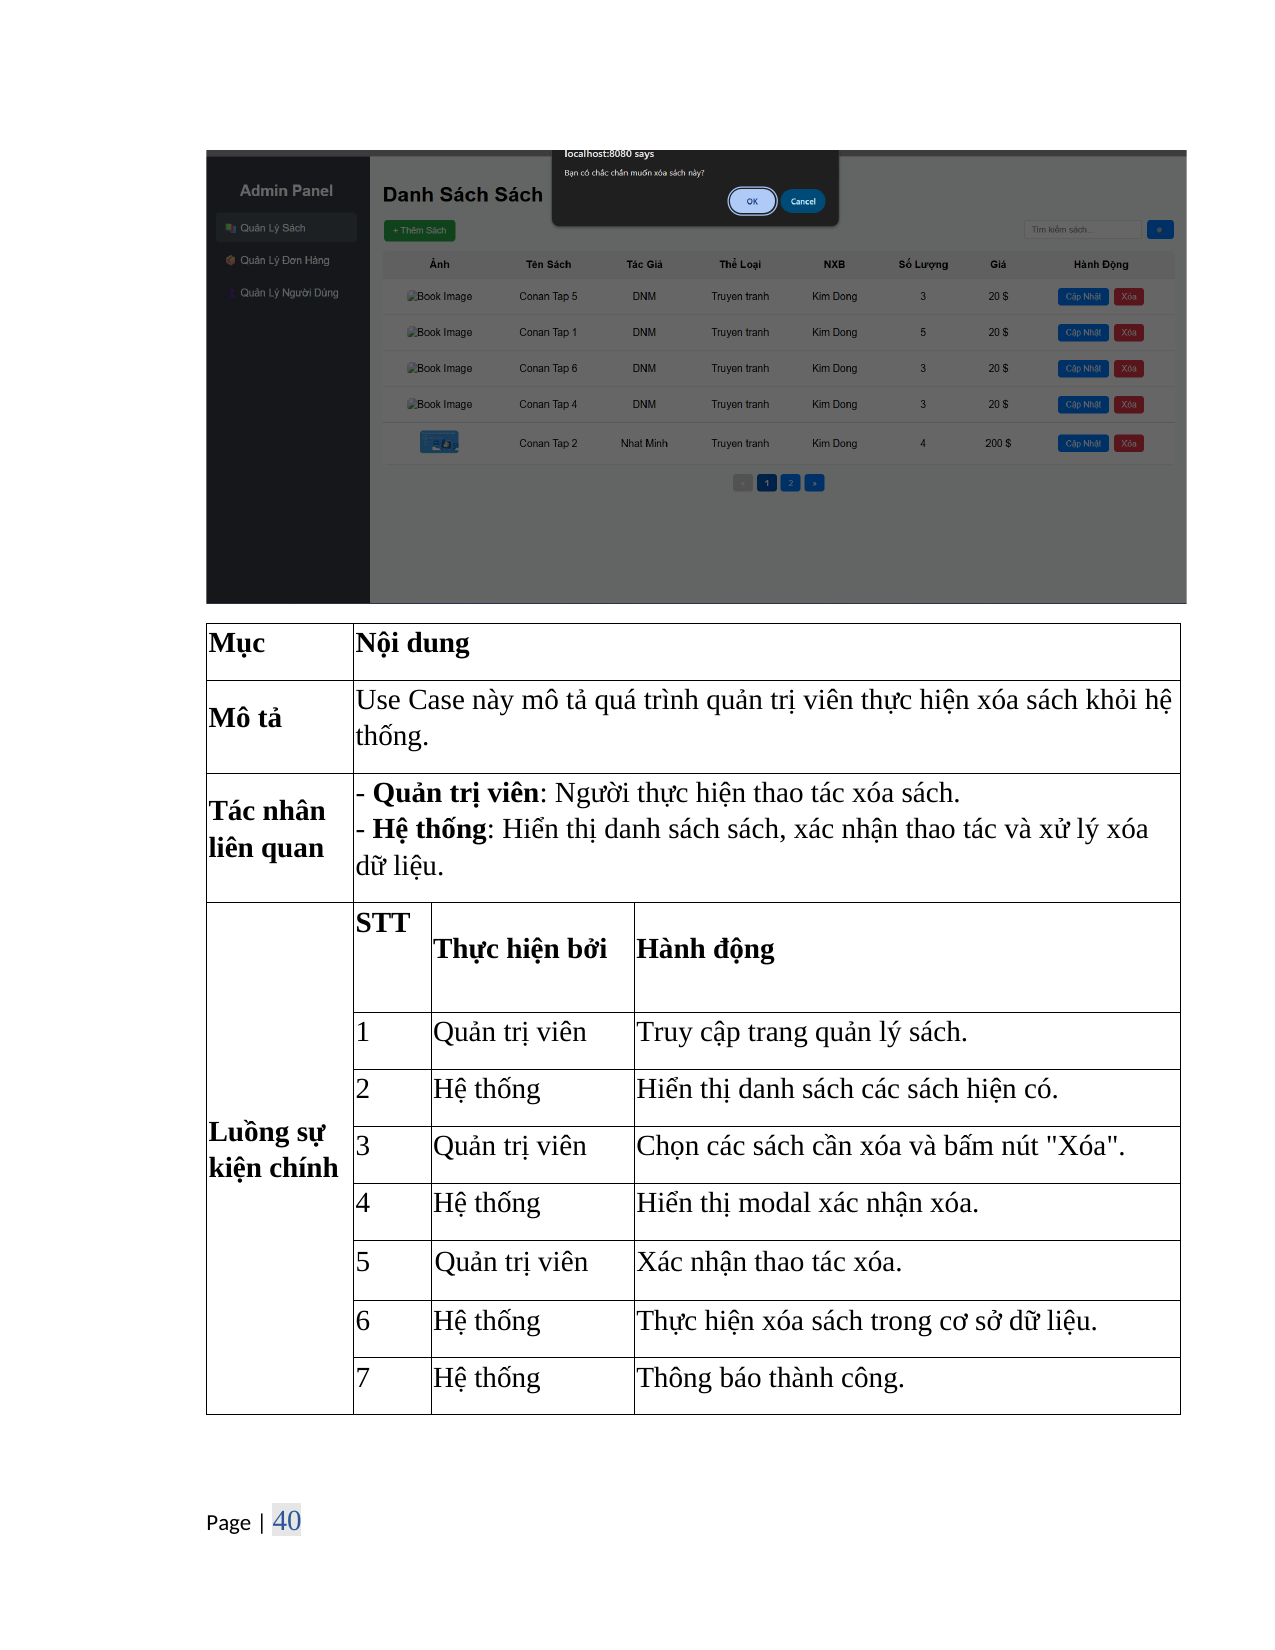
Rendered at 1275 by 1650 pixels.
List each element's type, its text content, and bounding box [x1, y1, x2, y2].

table_cell Hiển thị danh sách các sách hiện có. [635, 1070, 1180, 1126]
table_cell 4 [354, 1184, 431, 1240]
table_cell 3 [354, 1127, 431, 1183]
table_cell Xác nhận thao tác xóa. [635, 1241, 1180, 1300]
table_cell Thực hiện bởi [432, 903, 634, 1012]
table_cell Thông báo thành công. [635, 1358, 1180, 1414]
table_cell Chọn các sách cần xóa và bấm nút "Xóa". [635, 1127, 1180, 1183]
table_cell Hệ thống [432, 1358, 634, 1414]
table_cell 2 [354, 1070, 431, 1126]
table_cell - Quản trị viên: Người thực hiện thao tác xóa sách. - Hệ thống: Hiển thị danh sách sách, xác nhận thao tác và xử lý xóa dữ liệu. [354, 774, 1180, 902]
table_cell Thực hiện xóa sách trong cơ sở dữ liệu. [635, 1301, 1180, 1357]
table_cell Use Case này mô tả quá trình quản trị viên thực hiện xóa sách khỏi hệ thống. [354, 681, 1180, 773]
table_cell Truy cập trang quản lý sách. [635, 1013, 1180, 1069]
table_cell 7 [354, 1358, 431, 1414]
table_header Nội dung [354, 624, 1180, 680]
table_cell Quản trị viên [432, 1013, 634, 1069]
table_cell [432, 1241, 634, 1300]
table_cell Tác nhân liên quan [207, 774, 353, 902]
table_cell Hiển thị modal xác nhận xóa. [635, 1184, 1180, 1240]
table_cell Luồng sự kiện chính [207, 903, 353, 1414]
table_cell Hành động [635, 903, 1180, 1012]
table_cell Hệ thống [432, 1184, 634, 1240]
table_cell 6 [354, 1301, 431, 1357]
picture [206, 150, 1187, 604]
table_cell 5 [354, 1241, 431, 1300]
table_header Mục [207, 624, 353, 680]
table_cell 1 [354, 1013, 431, 1069]
table_cell Hệ thống [432, 1070, 634, 1126]
table_cell Quản trị viên [432, 1127, 634, 1183]
table_cell STT [354, 903, 431, 1012]
table_cell Mô tả [207, 681, 353, 773]
table_cell Hệ thống [432, 1301, 634, 1357]
